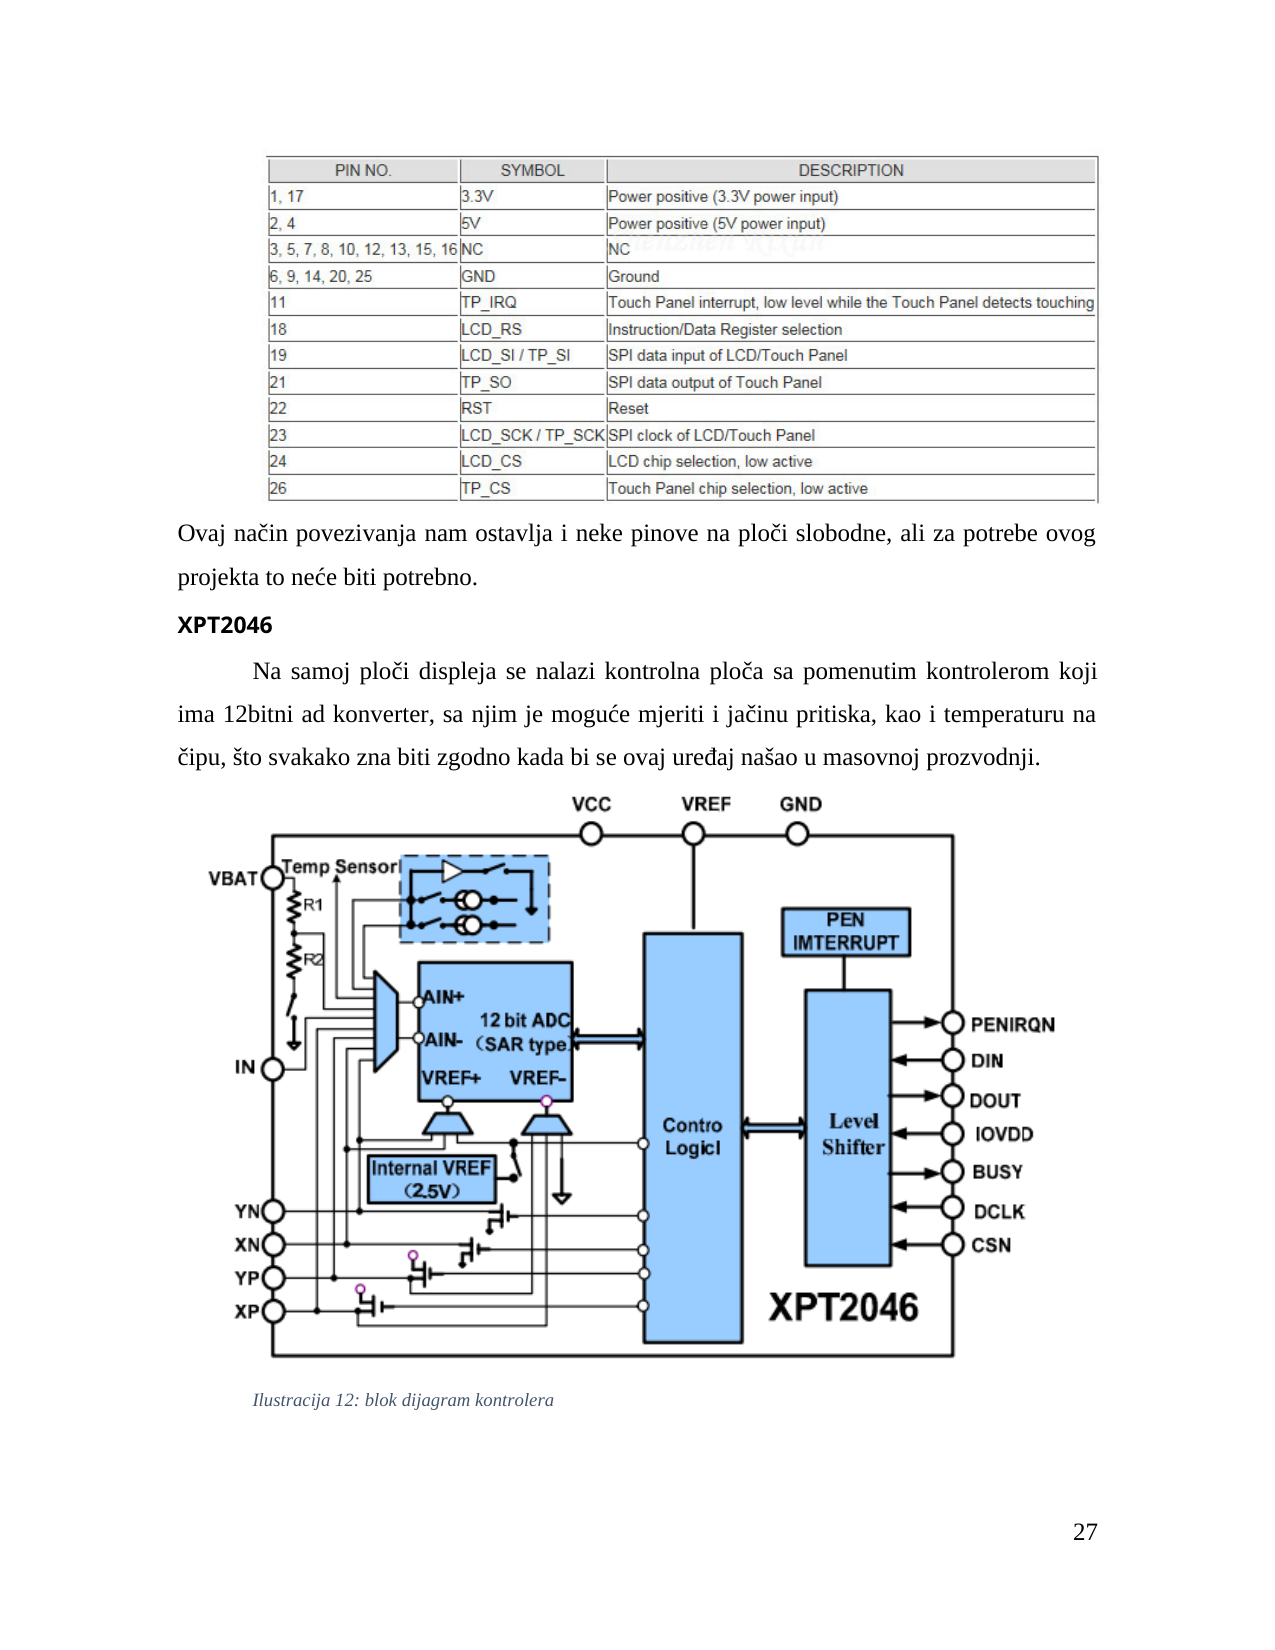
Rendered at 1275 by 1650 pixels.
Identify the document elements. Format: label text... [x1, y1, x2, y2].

subtitle XPT2046 [177, 609, 1098, 640]
text Na samoj ploči displeja se nalazi kontrolna ploča sa pomenutim kontrolerom koji ima 12bitni ad konverter, sa njim je moguće mjeriti i jačinu pritiska, kao i temperaturu na čipu, što svakako zna biti zgodno kada bi se ovaj uređaj našao u masovnoj prozvodnji. [177, 656, 1098, 771]
picture [252, 147, 1104, 504]
text Ovaj način povezivanja nam ostavlja i neke pinove na ploči slobodne, ali za potrebe ovog projekta to neće biti potrebno. [177, 518, 1098, 590]
picture [177, 785, 1123, 1375]
